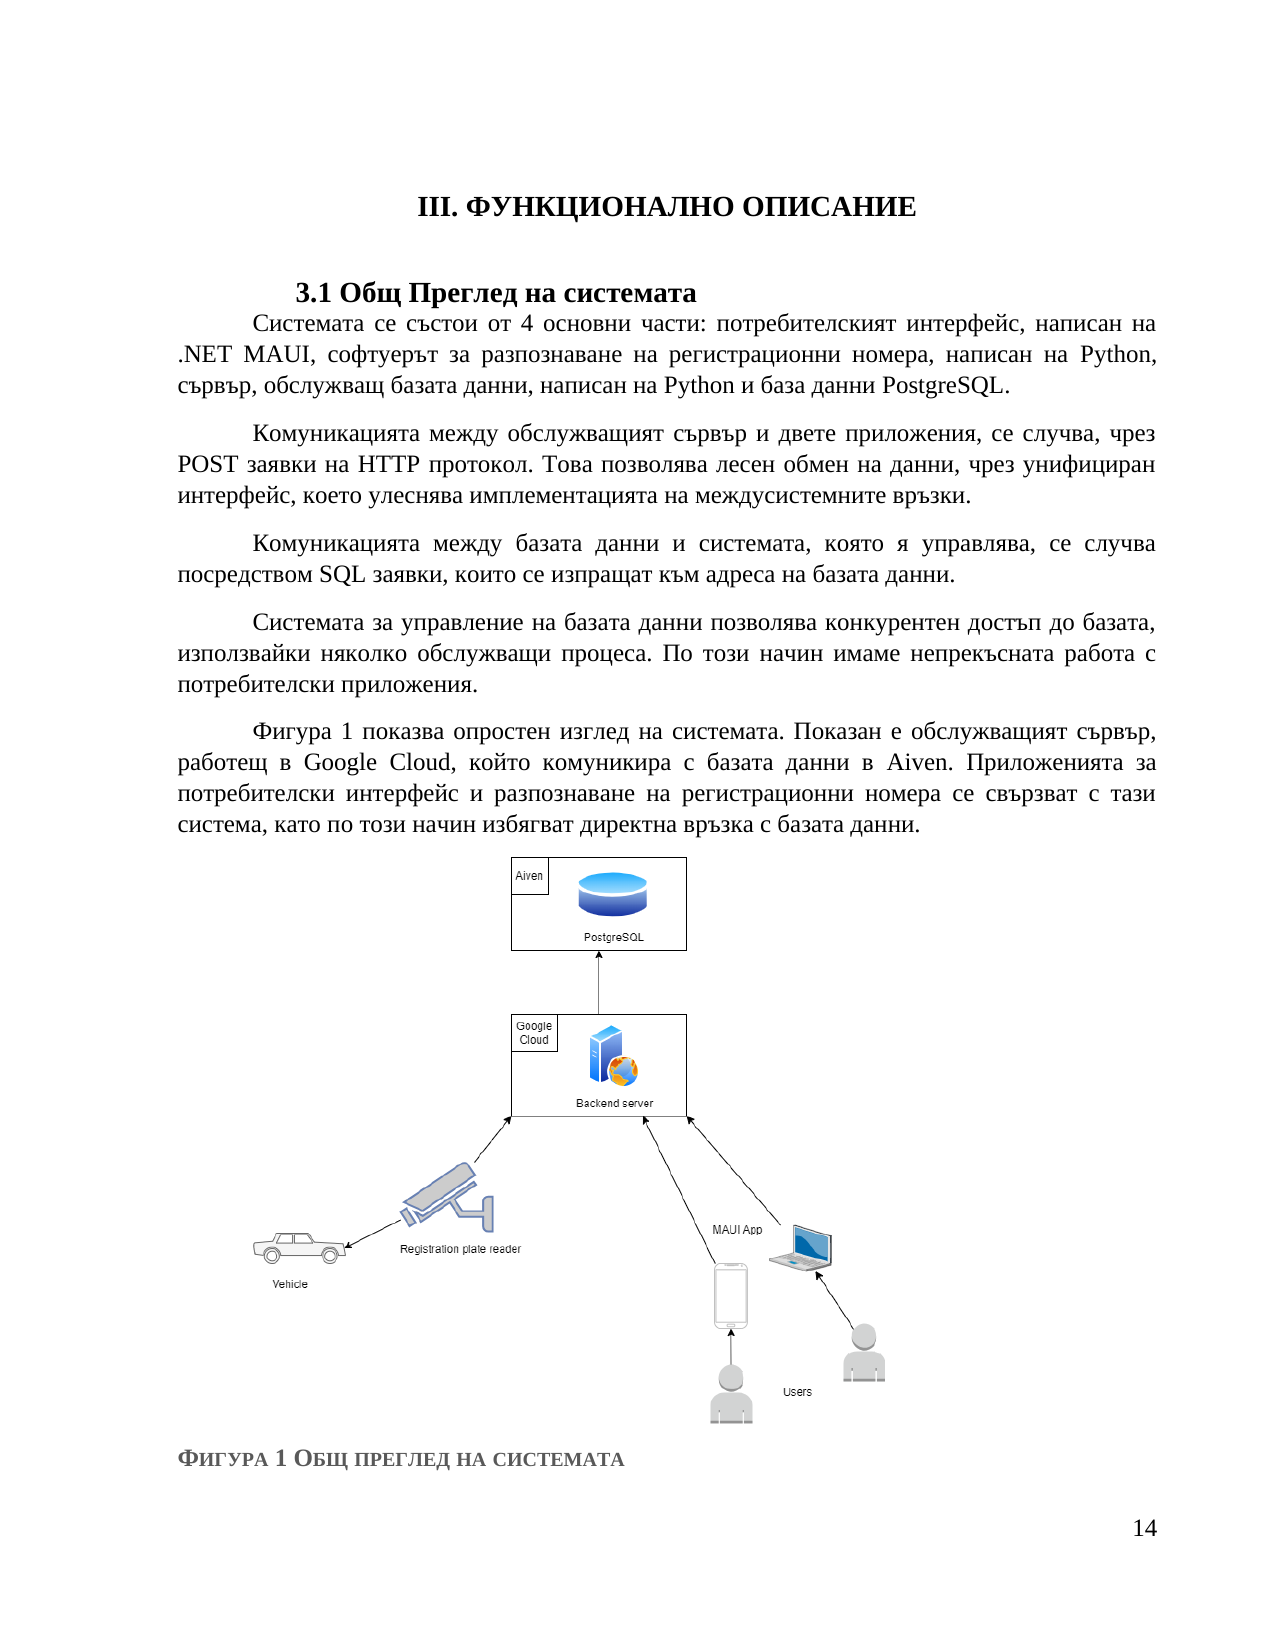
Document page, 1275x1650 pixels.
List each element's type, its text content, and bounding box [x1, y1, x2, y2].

text Фигура 1 показва опростен изглед на системата. Показан е обслужващият сървър, работещ в Google Cloud, който комуникира с базата данни в Aiven. Приложенията за потребителски интерфейс и разпознаване на регистрационни номера се свързват с тази система, като по този начин избягват директна връзка с базата данни. [177, 716, 1157, 838]
subtitle 3.1 Общ Преглед на системата [295, 275, 1157, 308]
picture [252, 857, 885, 1424]
text Комуникацията между обслужващият сървър и двете приложения, се случва, чрез POST заявки на HTTP протокол. Това позволява лесен обмен на данни, чрез унифициран интерфейс, което улеснява имплементацията на междусистемните връзки. [177, 418, 1157, 509]
text Комуникацията между базата данни и системата, която я управлява, се случва посредством SQL заявки, които се изпращат към адреса на базата данни. [177, 528, 1157, 588]
text Системата се състои от 4 основни части: потребителският интерфейс, написан на .NET MAUI, софтуерът за разпознаване на регистрационни номера, написан на Python, сървър, обслужващ базата данни, написан на Python и база данни PostgreSQL. [177, 308, 1157, 399]
text Фигура 1 Общ преглед на системата [177, 1443, 1157, 1472]
subtitle III. Функционално описание [177, 189, 1157, 223]
text Системата за управление на базата данни позволява конкурентен достъп до базата, използвайки няколко обслужващи процеса. По този начин имаме непрекъсната работа с потребителски приложения. [177, 607, 1157, 697]
